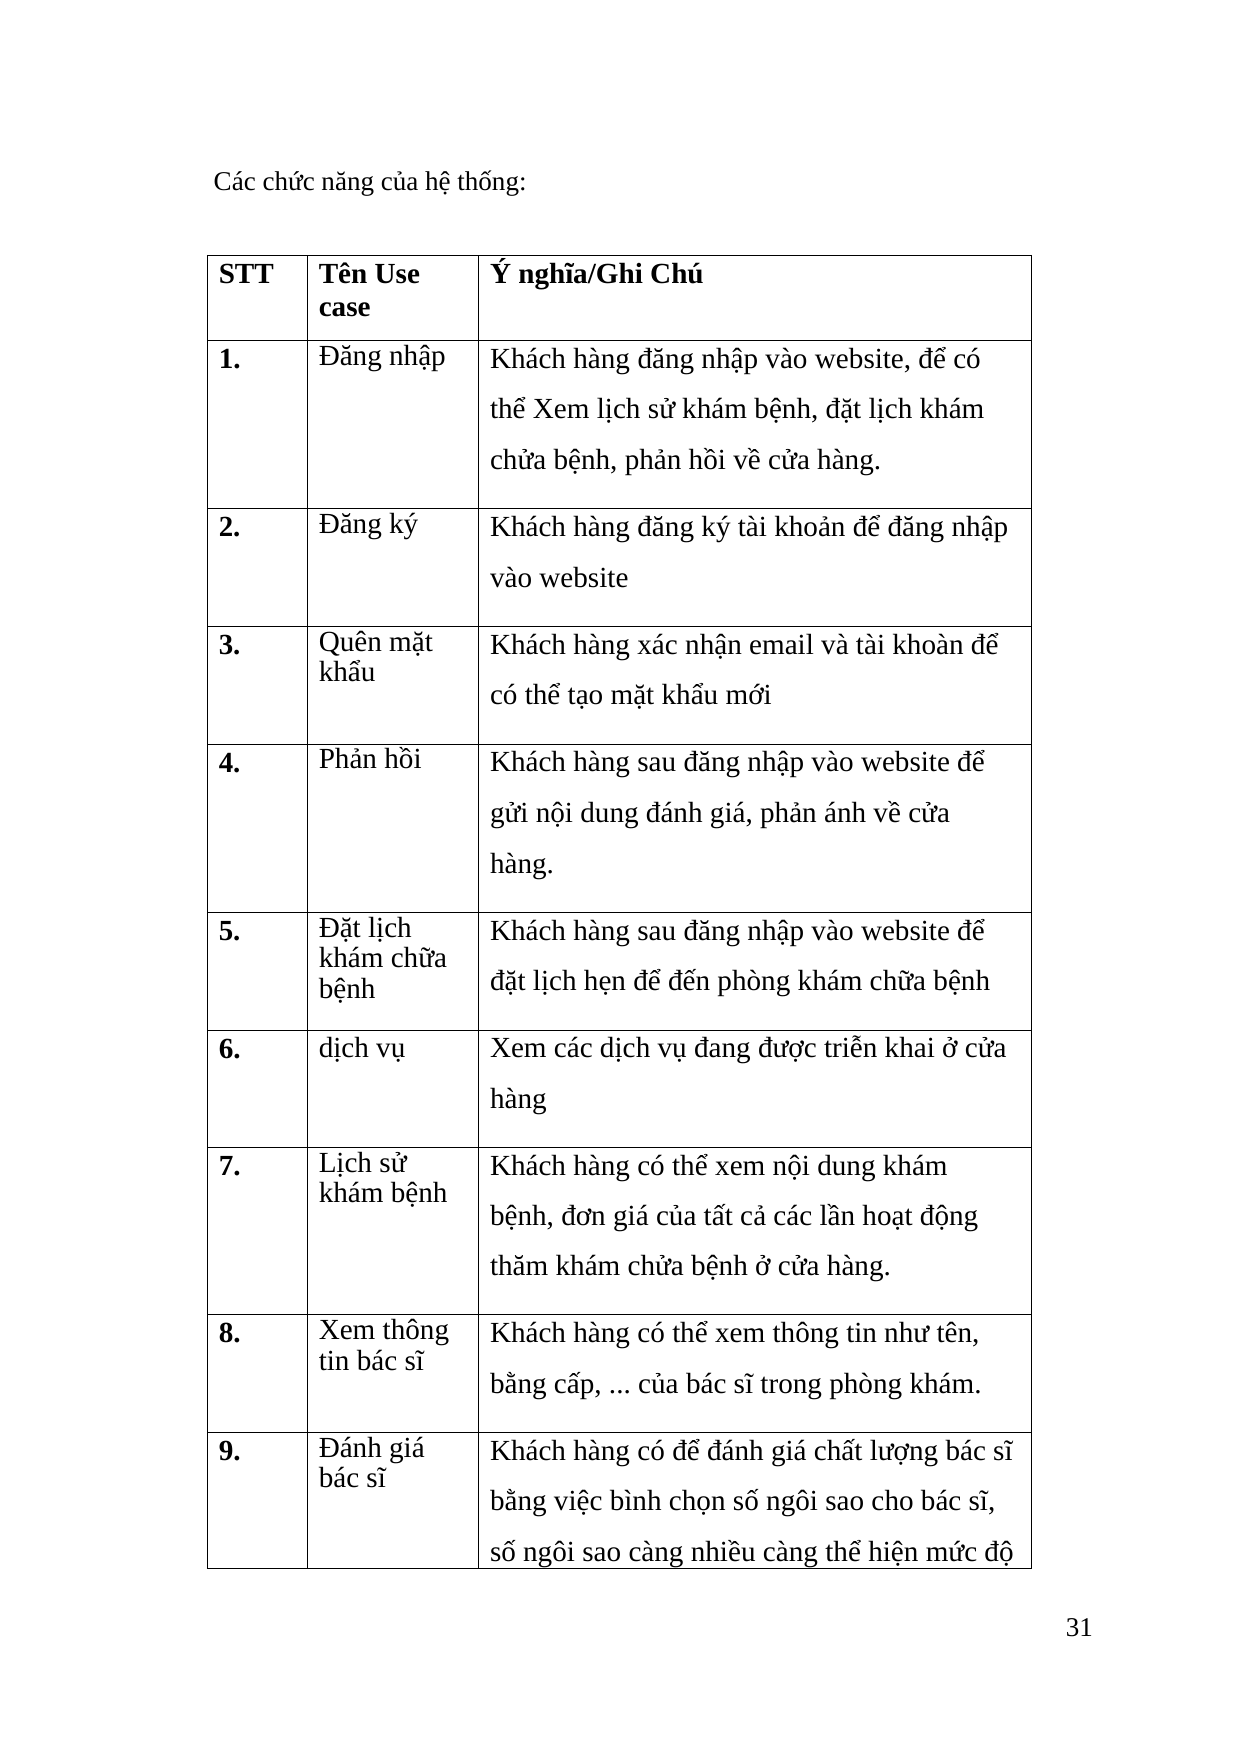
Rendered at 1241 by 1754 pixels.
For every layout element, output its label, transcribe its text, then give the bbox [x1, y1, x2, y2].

table_cell Khách hàng sau đăng nhập vào website để đặt lịch hẹn để đến phòng khám chữa bệnh [479, 913, 1031, 1029]
table_cell [208, 913, 307, 1029]
table_cell Khách hàng đăng nhập vào website, để có thể Xem lịch sử khám bệnh, đặt lịch khám chửa bệnh, phản hồi về cửa hàng. [479, 341, 1031, 508]
table_cell Khách hàng xác nhận email và tài khoàn để có thể tạo mặt khẩu mới [479, 627, 1031, 743]
table_cell [208, 1031, 307, 1147]
table_cell [208, 341, 307, 508]
text Các chức năng của hệ thống: [207, 165, 1092, 196]
table_cell [208, 1433, 307, 1568]
table_cell [208, 1315, 307, 1432]
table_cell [479, 1433, 1031, 1568]
table_cell dịch vụ [308, 1031, 478, 1147]
table_cell Xem các dịch vụ đang được triễn khai ở cửa hàng [479, 1031, 1031, 1147]
table_cell Khách hàng có thể xem thông tin như tên, bằng cấp, ... của bác sĩ trong phòng khám. [479, 1315, 1031, 1432]
table_header Tên Use case [308, 256, 478, 340]
table_cell Khách hàng đăng ký tài khoản để đăng nhập vào website [479, 509, 1031, 626]
table_cell Phản hồi [308, 745, 478, 912]
table_cell [208, 1148, 307, 1314]
table_header Ý nghĩa/Ghi Chú [479, 256, 1031, 340]
table_cell Khách hàng có thể xem nội dung khám bệnh, đơn giá của tất cả các lần hoạt động thăm khám chửa bệnh ở cửa hàng. [479, 1148, 1031, 1314]
table_cell Đặt lịch khám chữa bệnh [308, 913, 478, 1029]
table_header STT [208, 256, 307, 340]
table_cell Khách hàng sau đăng nhập vào website để gửi nội dung đánh giá, phản ánh về cửa hàng. [479, 745, 1031, 912]
table_cell Xem thông tin bác sĩ [308, 1315, 478, 1432]
table_cell Đánh giá bác sĩ [308, 1433, 478, 1568]
table_cell [208, 745, 307, 912]
table_cell Đăng nhập [308, 341, 478, 508]
table_cell [208, 627, 307, 743]
table_cell Đăng ký [308, 509, 478, 626]
table_cell [208, 509, 307, 626]
table_cell Lịch sử khám bệnh [308, 1148, 478, 1314]
table_cell Quên mặt khẩu [308, 627, 478, 743]
